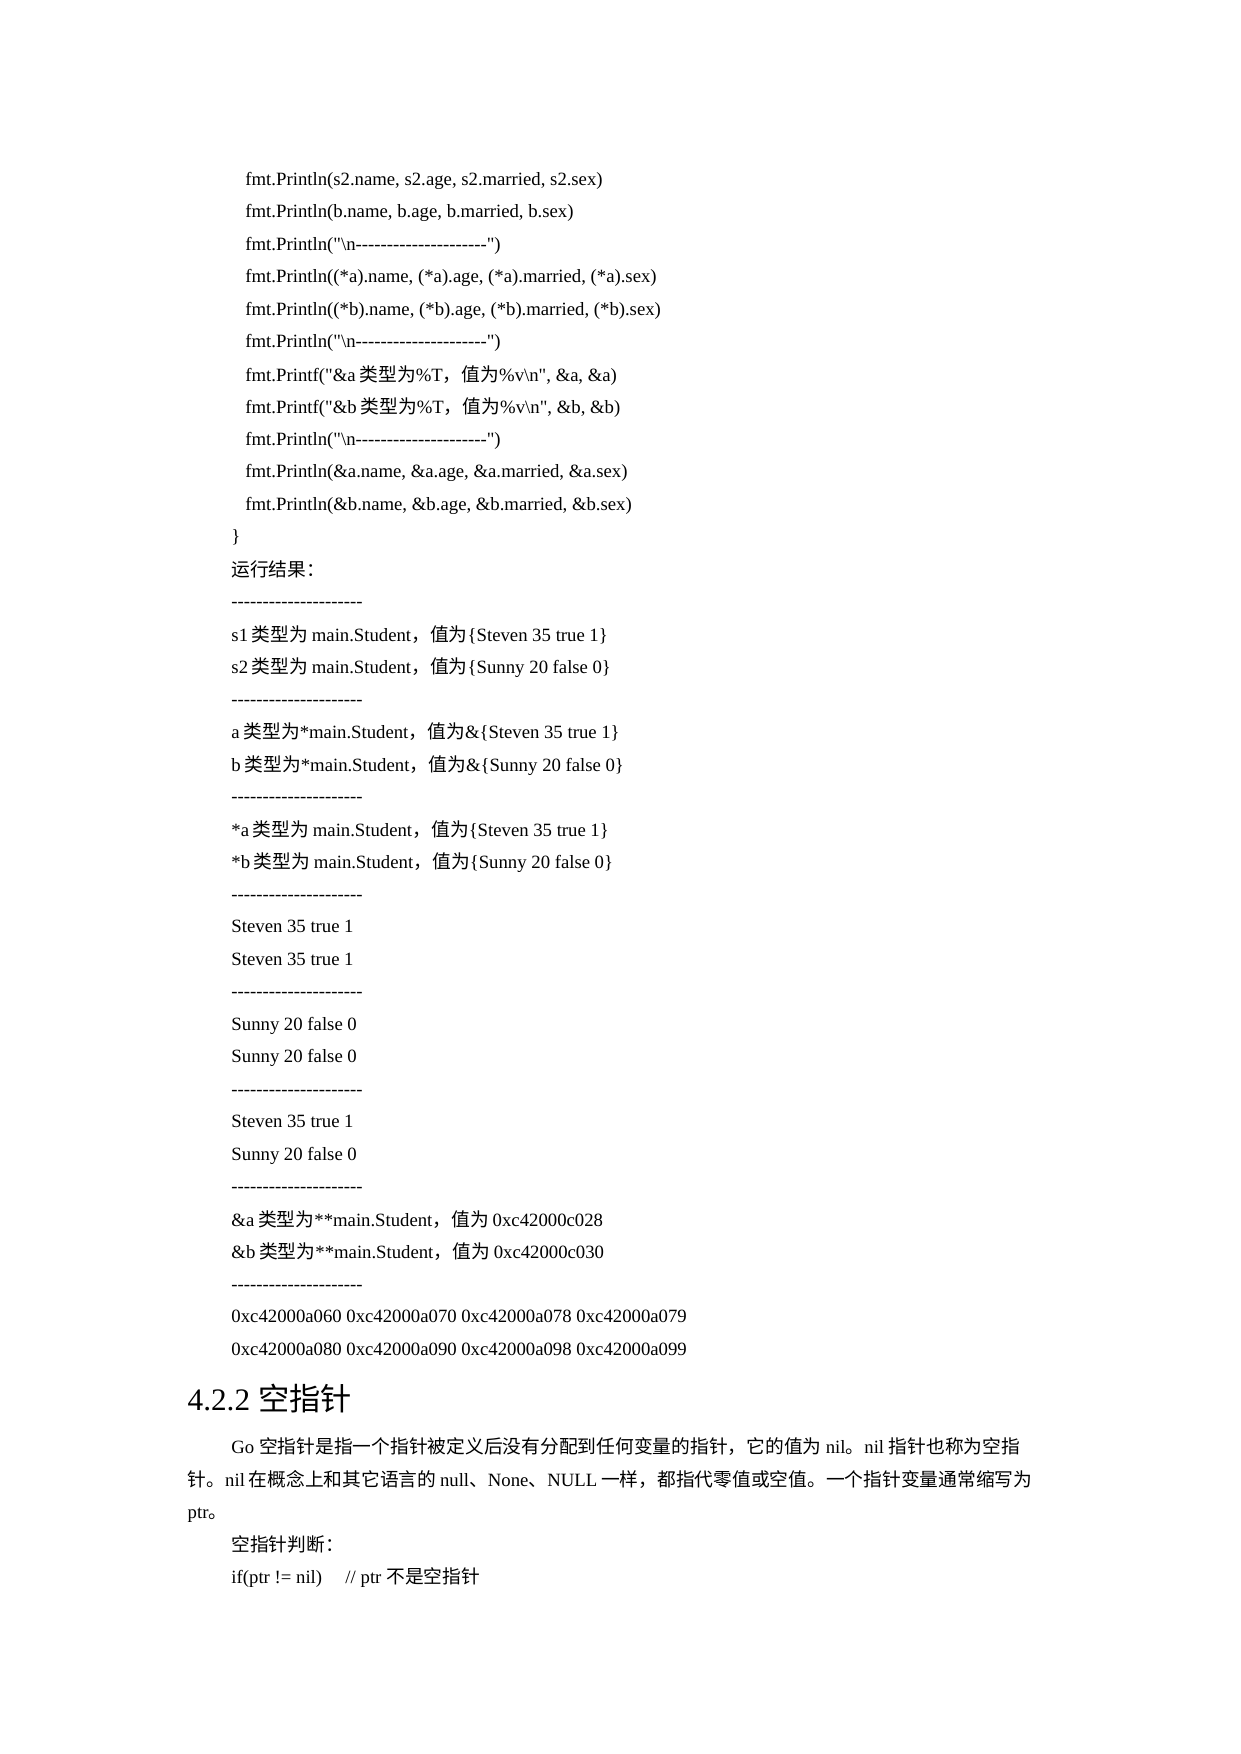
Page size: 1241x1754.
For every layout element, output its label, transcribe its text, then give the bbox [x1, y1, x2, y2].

text fmt.Println(b.name, b.age, b.married, b.sex) [187, 194, 1053, 227]
text fmt.Printf("&b类型为%T，值为%v\n", &b, &b) [187, 389, 1053, 422]
text --------------------- [187, 584, 1053, 617]
text --------------------- [187, 974, 1053, 1007]
text --------------------- [187, 1072, 1053, 1104]
text Go 空指针是指一个指针被定义后没有分配到任何变量的指针，它的值为 nil。nil 指针也称为空指针。nil在概念上和其它语言的null、None、NULL一样，都指代零值或空值。一个指针变量通常缩写为 ptr。 [187, 1429, 1053, 1527]
text --------------------- [187, 682, 1053, 714]
text *a类型为main.Student，值为{Steven 35 true 1} [187, 812, 1053, 844]
text if(ptr != nil) // ptr 不是空指针 [187, 1559, 1053, 1592]
text &b类型为**main.Student，值为0xc42000c030 [187, 1234, 1053, 1267]
text fmt.Println("\n---------------------") [187, 422, 1053, 454]
text fmt.Printf("&a类型为%T，值为%v\n", &a, &a) [187, 357, 1053, 389]
text b类型为*main.Student，值为&{Sunny 20 false 0} [187, 747, 1053, 779]
text Steven 35 true 1 [187, 1104, 1053, 1137]
text Sunny 20 false 0 [187, 1007, 1053, 1039]
text Sunny 20 false 0 [187, 1039, 1053, 1072]
text Steven 35 true 1 [187, 909, 1053, 942]
text 运行结果： [187, 552, 1053, 584]
text 0xc42000a060 0xc42000a070 0xc42000a078 0xc42000a079 [187, 1299, 1053, 1332]
text fmt.Println((*b).name, (*b).age, (*b).married, (*b).sex) [187, 292, 1053, 324]
text Steven 35 true 1 [187, 942, 1053, 974]
text fmt.Println("\n---------------------") [187, 324, 1053, 357]
text &a类型为**main.Student，值为0xc42000c028 [187, 1202, 1053, 1234]
text --------------------- [187, 877, 1053, 909]
text a类型为*main.Student，值为&{Steven 35 true 1} [187, 714, 1053, 747]
text fmt.Println(&b.name, &b.age, &b.married, &b.sex) [187, 487, 1053, 519]
text 空指针判断： [187, 1527, 1053, 1559]
text *b类型为main.Student，值为{Sunny 20 false 0} [187, 844, 1053, 877]
text fmt.Println(s2.name, s2.age, s2.married, s2.sex) [187, 162, 1053, 194]
text --------------------- [187, 779, 1053, 812]
text fmt.Println((*a).name, (*a).age, (*a).married, (*a).sex) [187, 259, 1053, 292]
text --------------------- [187, 1169, 1053, 1202]
text fmt.Println("\n---------------------") [187, 227, 1053, 259]
text s1类型为main.Student，值为{Steven 35 true 1} [187, 617, 1053, 649]
text Sunny 20 false 0 [187, 1137, 1053, 1169]
text 0xc42000a080 0xc42000a090 0xc42000a098 0xc42000a099 [187, 1332, 1053, 1364]
text fmt.Println(&a.name, &a.age, &a.married, &a.sex) [187, 454, 1053, 487]
text s2类型为main.Student，值为{Sunny 20 false 0} [187, 649, 1053, 682]
text 4.2.2 空指针 [187, 1364, 1053, 1429]
text --------------------- [187, 1267, 1053, 1299]
text } [187, 519, 1053, 552]
